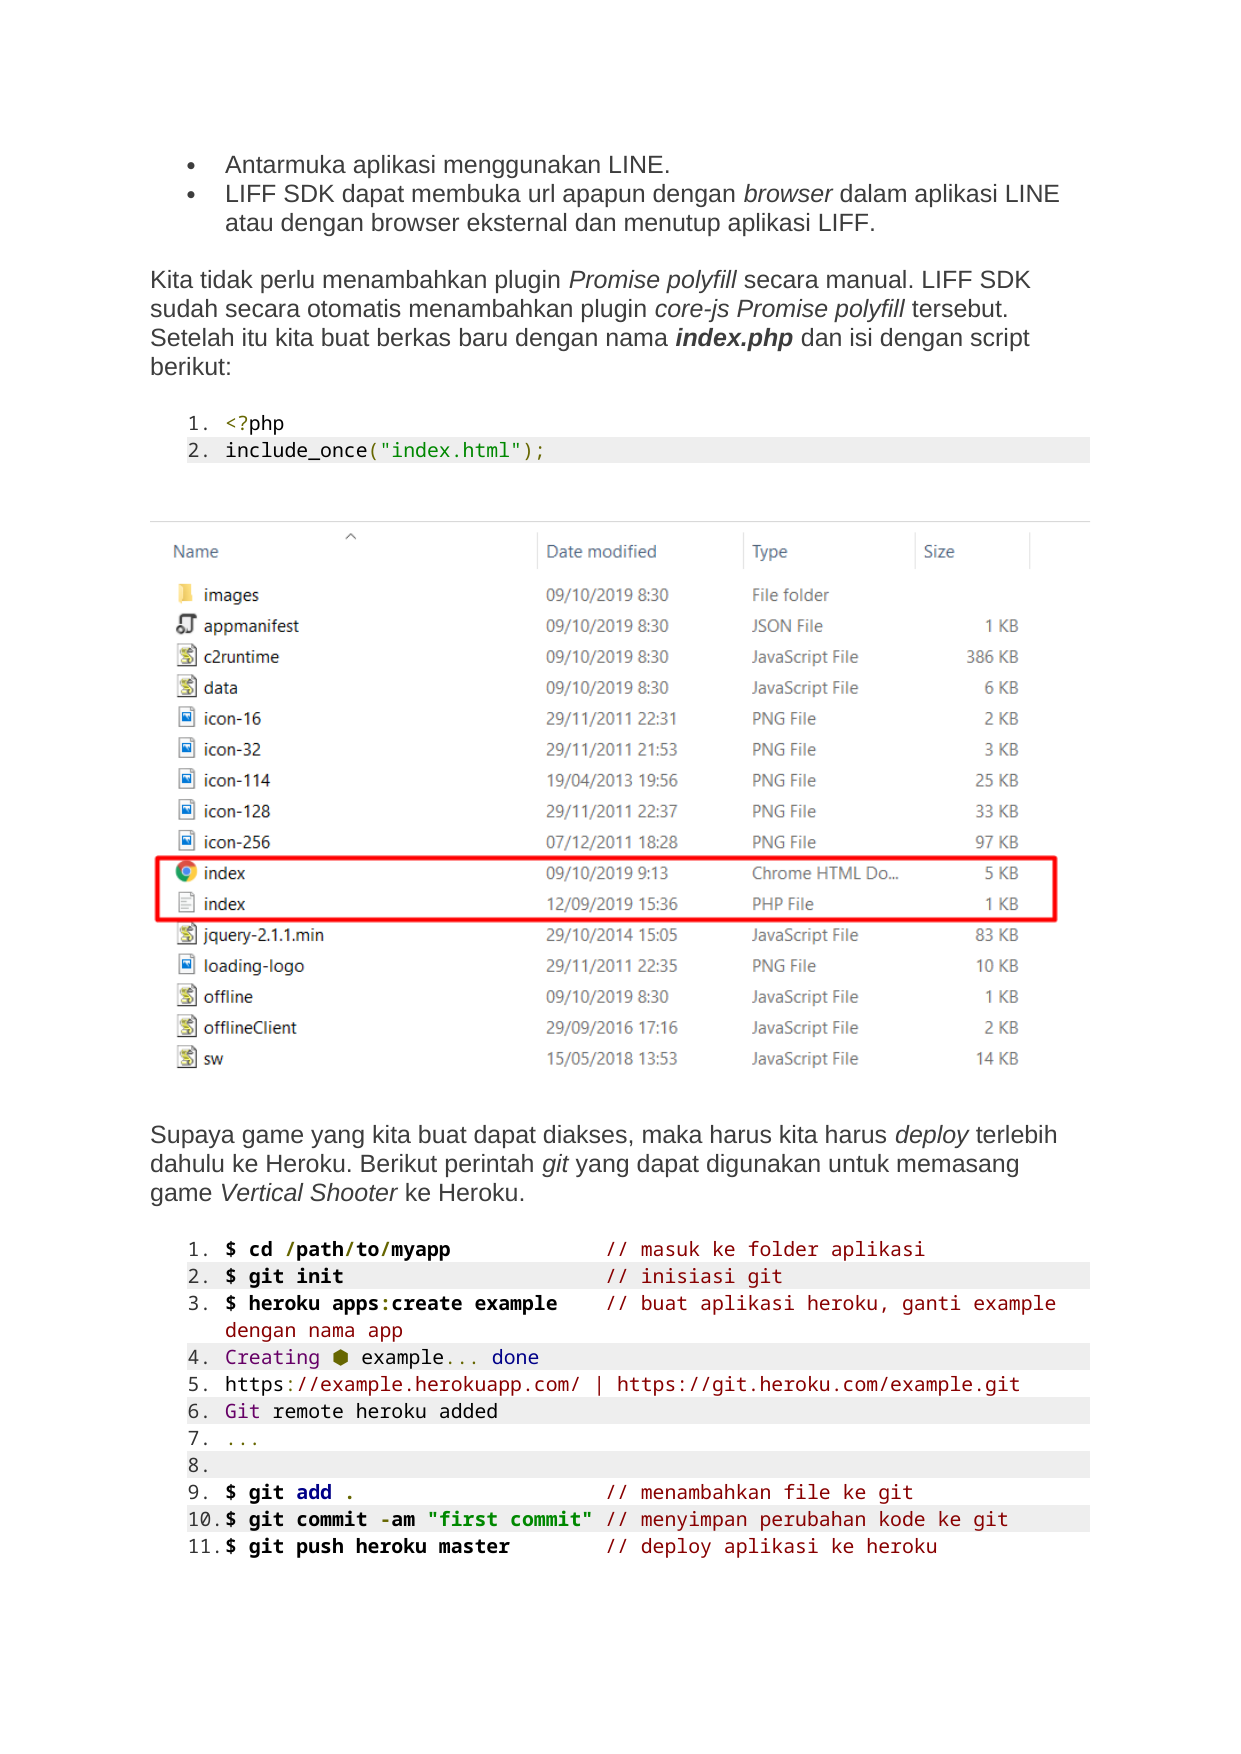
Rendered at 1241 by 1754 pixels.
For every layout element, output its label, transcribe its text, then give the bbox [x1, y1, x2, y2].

text Kita tidak perlu menambahkan plugin Promise polyfill secara manual. LIFF SDK sudah secara otomatis menambahkan plugin core-js Promise polyfill tersebut. Setelah itu kita buat berkas baru dengan nama index.php dan isi dengan script berikut: [150, 265, 1090, 380]
list $ git push heroku master // deploy aplikasi ke heroku [187, 1532, 1090, 1559]
list LIFF SDK dapat membuka url apapun dengan browser dalam aplikasi LINE atau dengan browser eksternal dan menutup aplikasi LIFF. [187, 179, 1090, 236]
picture [150, 521, 1091, 1091]
list https://example.herokuapp.com/ | https://git.heroku.com/example.git [187, 1370, 1090, 1397]
list include_once("index.html"); [187, 437, 1090, 463]
text Supaya game yang kita buat dapat diakses, maka harus kita harus deploy terlebih dahulu ke Heroku. Berikut perintah git yang dapat digunakan untuk memasang game Vertical Shooter ke Heroku. [150, 1120, 1090, 1206]
list $ git add . // menambahkan file ke git [187, 1478, 1090, 1505]
list $ cd /path/to/myapp // masuk ke folder aplikasi [187, 1236, 1090, 1262]
list Creating ⬢ example... done [187, 1343, 1090, 1370]
list Antarmuka aplikasi menggunakan LINE. [187, 150, 1090, 179]
list ... [187, 1424, 1090, 1451]
list $ git init // inisiasi git [187, 1262, 1090, 1289]
list <?php [187, 409, 1090, 437]
list Git remote heroku added [187, 1397, 1090, 1424]
list $ heroku apps:create example // buat aplikasi heroku, ganti example dengan nama app [187, 1289, 1090, 1343]
list $ git commit -am "first commit" // menyimpan perubahan kode ke git [187, 1505, 1090, 1532]
